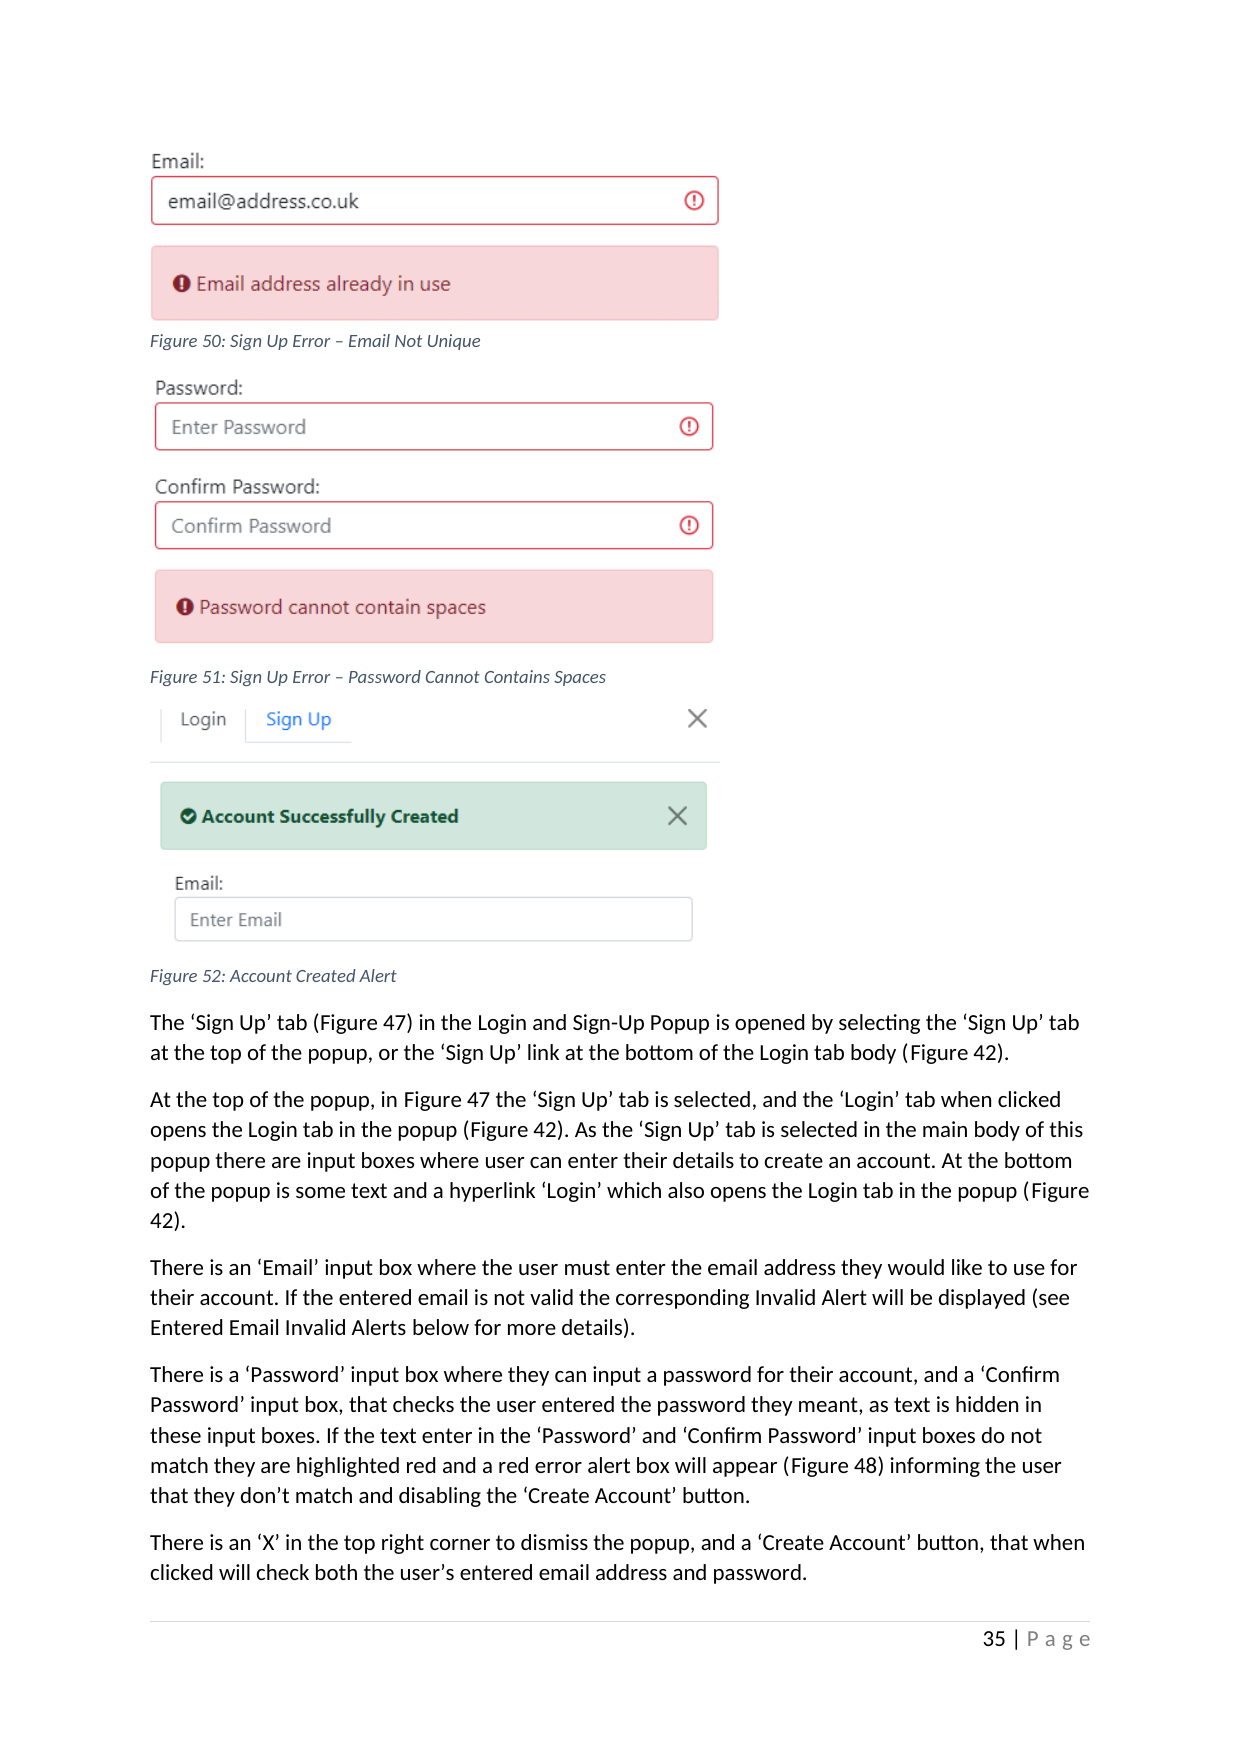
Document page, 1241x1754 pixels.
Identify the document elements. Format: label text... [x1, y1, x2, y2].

picture [150, 150, 724, 327]
picture [150, 709, 721, 965]
text There is a ‘Password’ input box where they can input a password for their account, and a ‘Confirm Password’ input box, that checks the user entered the password they meant, as text is hidden in these input boxes. If the text enter in the ‘Password’ and ‘Confirm Password’ input boxes do not match they are highlighted red and a red error alert box will appear (Figure 48) informing the user that they don’t match and disabling the ‘Create Account’ button. [150, 1360, 1090, 1509]
text The ‘Sign Up’ tab (Figure 47) in the Login and Sign-Up Popup is opened by selecting the ‘Sign Up’ tab at the top of the popup, or the ‘Sign Up’ link at the bottom of the Login tab body (Figure 42). [150, 1008, 1090, 1067]
picture [150, 372, 721, 647]
text There is an ‘X’ in the top right corner to dismiss the popup, and a ‘Create Account’ button, that when clicked will check both the user’s entered email address and password. [150, 1528, 1090, 1586]
text At the top of the popup, in Figure 47 the ‘Sign Up’ tab is selected, and the ‘Login’ tab when clicked opens the Login tab in the popup (Figure 42). As the ‘Sign Up’ tab is selected in the main body of this popup there are input boxes where user can enter their details to create an account. At the bottom of the popup is some text and a hyperlink ‘Login’ which also opens the Login tab in the popup (Figure 42). [150, 1085, 1090, 1234]
text There is an ‘Email’ input box where the user must enter the email address they would like to use for their account. If the entered email is not valid the corresponding Invalid Alert will be displayed (see Entered Email Invalid Alerts below for more details). [150, 1253, 1090, 1342]
